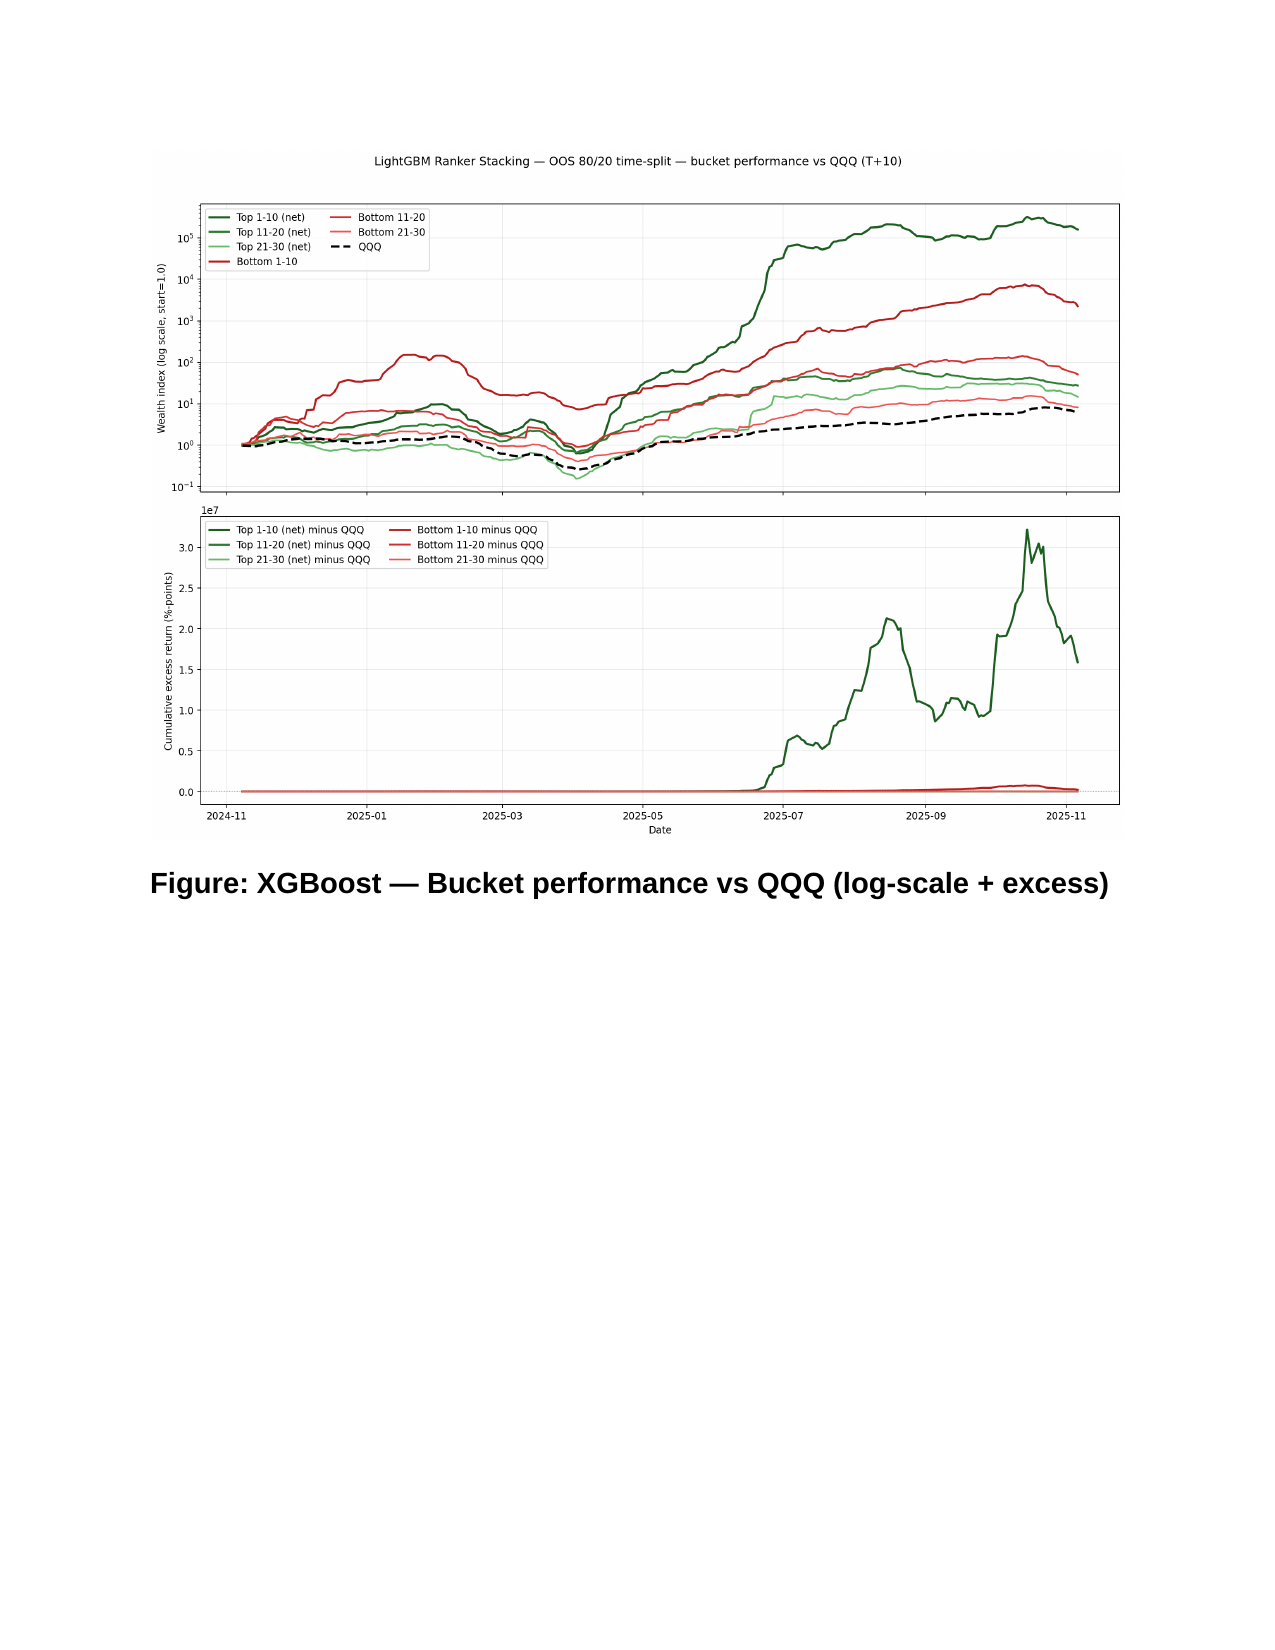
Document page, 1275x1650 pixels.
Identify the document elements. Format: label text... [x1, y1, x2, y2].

picture [150, 150, 1125, 842]
subtitle Figure: XGBoost — Bucket performance vs QQQ (log-scale + excess) [150, 866, 1125, 900]
